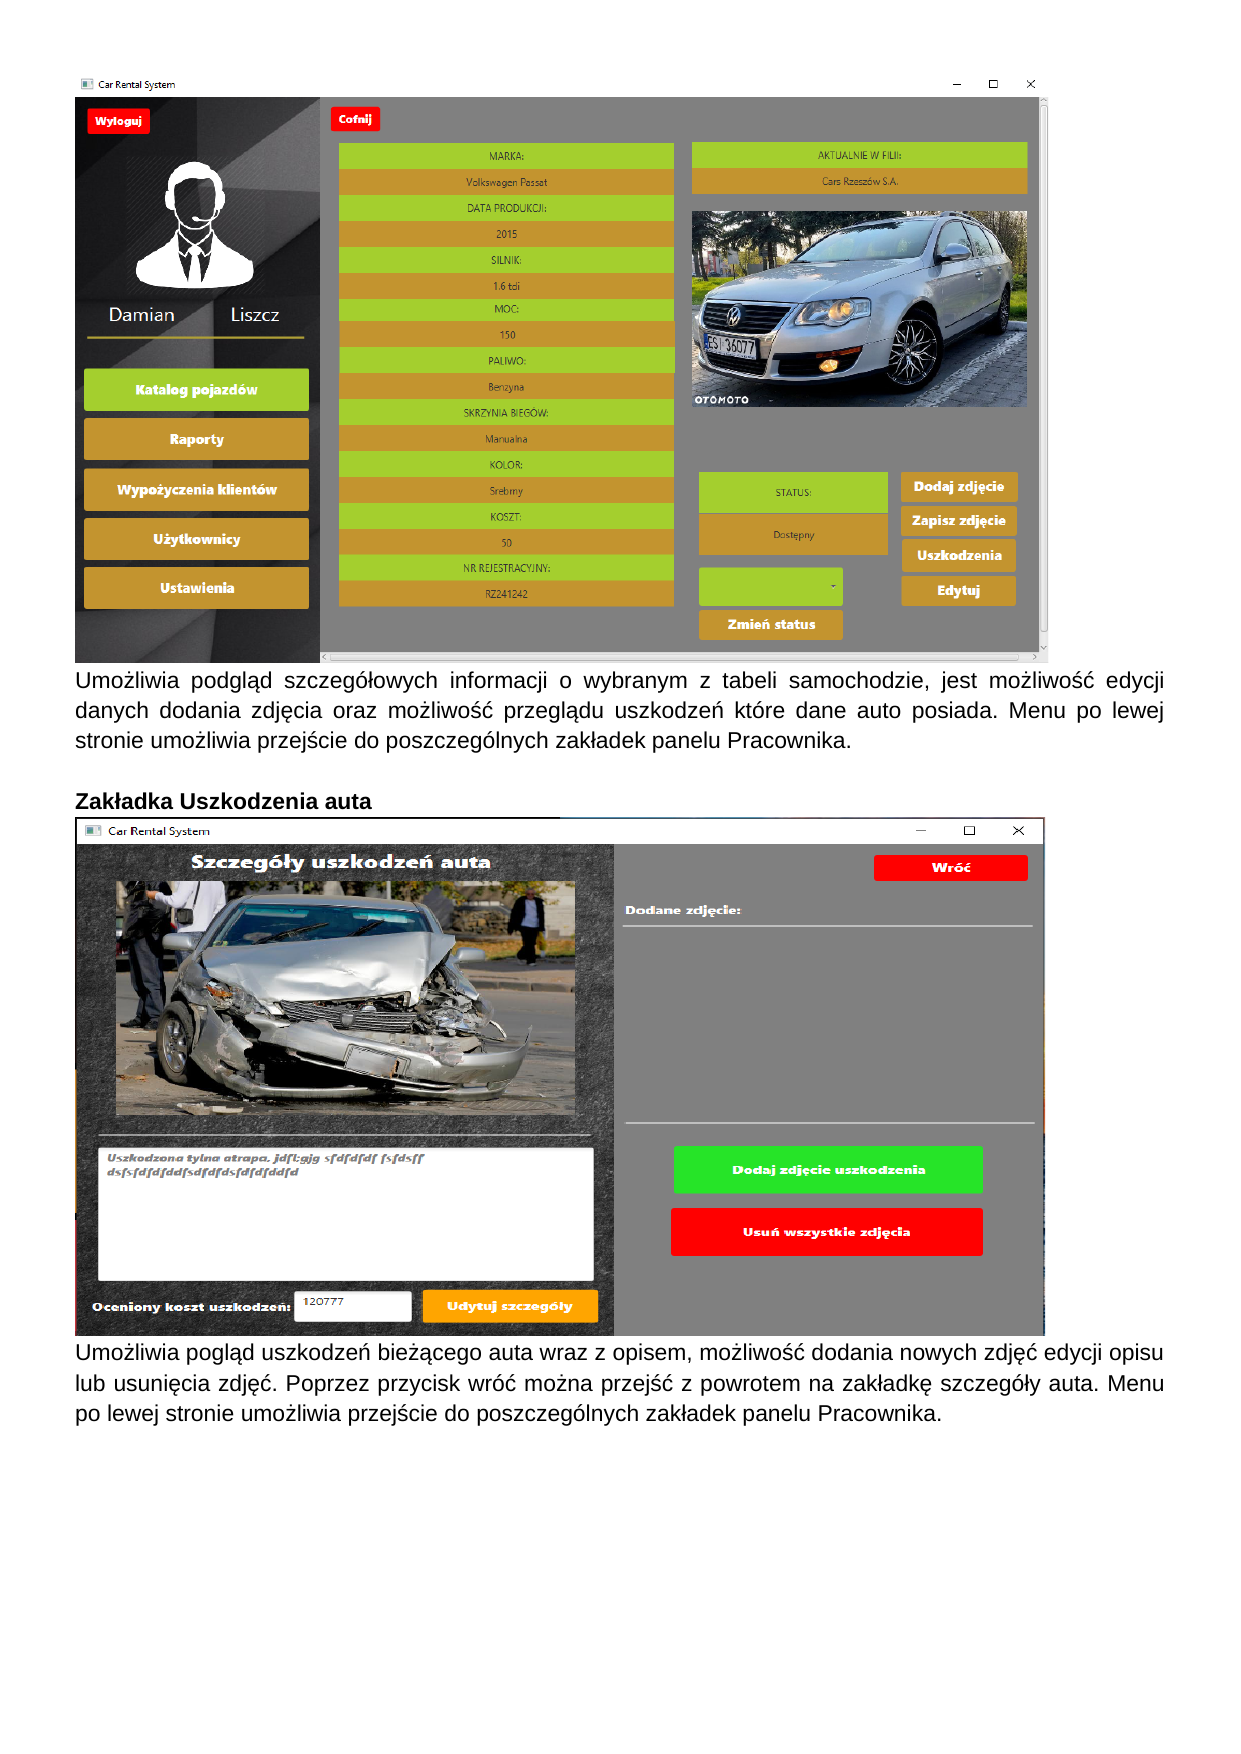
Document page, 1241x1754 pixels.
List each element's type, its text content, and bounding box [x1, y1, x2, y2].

text Umożliwia pogląd uszkodzeń bieżącego auta wraz z opisem, możliwość dodania nowych zdjęć edycji opisu lub usunięcia zdjęć. Poprzez przycisk wróć można przejść z powrotem na zakładkę szczegóły auta. Menu po lewej stronie umożliwia przejście do poszczególnych zakładek panelu Pracownika. [75, 1339, 1165, 1426]
text Zakładka Uszkodzenia auta [75, 788, 1165, 814]
picture [75, 75, 1049, 663]
picture [75, 817, 1046, 1336]
text Umożliwia podgląd szczegółowych informacji o wybranym z tabeli samochodzie, jest możliwość edycji danych dodania zdjęcia oraz możliwość przeglądu uszkodzeń które dane auto posiada. Menu po lewej stronie umożliwia przejście do poszczególnych zakładek panelu Pracownika. [75, 667, 1165, 754]
